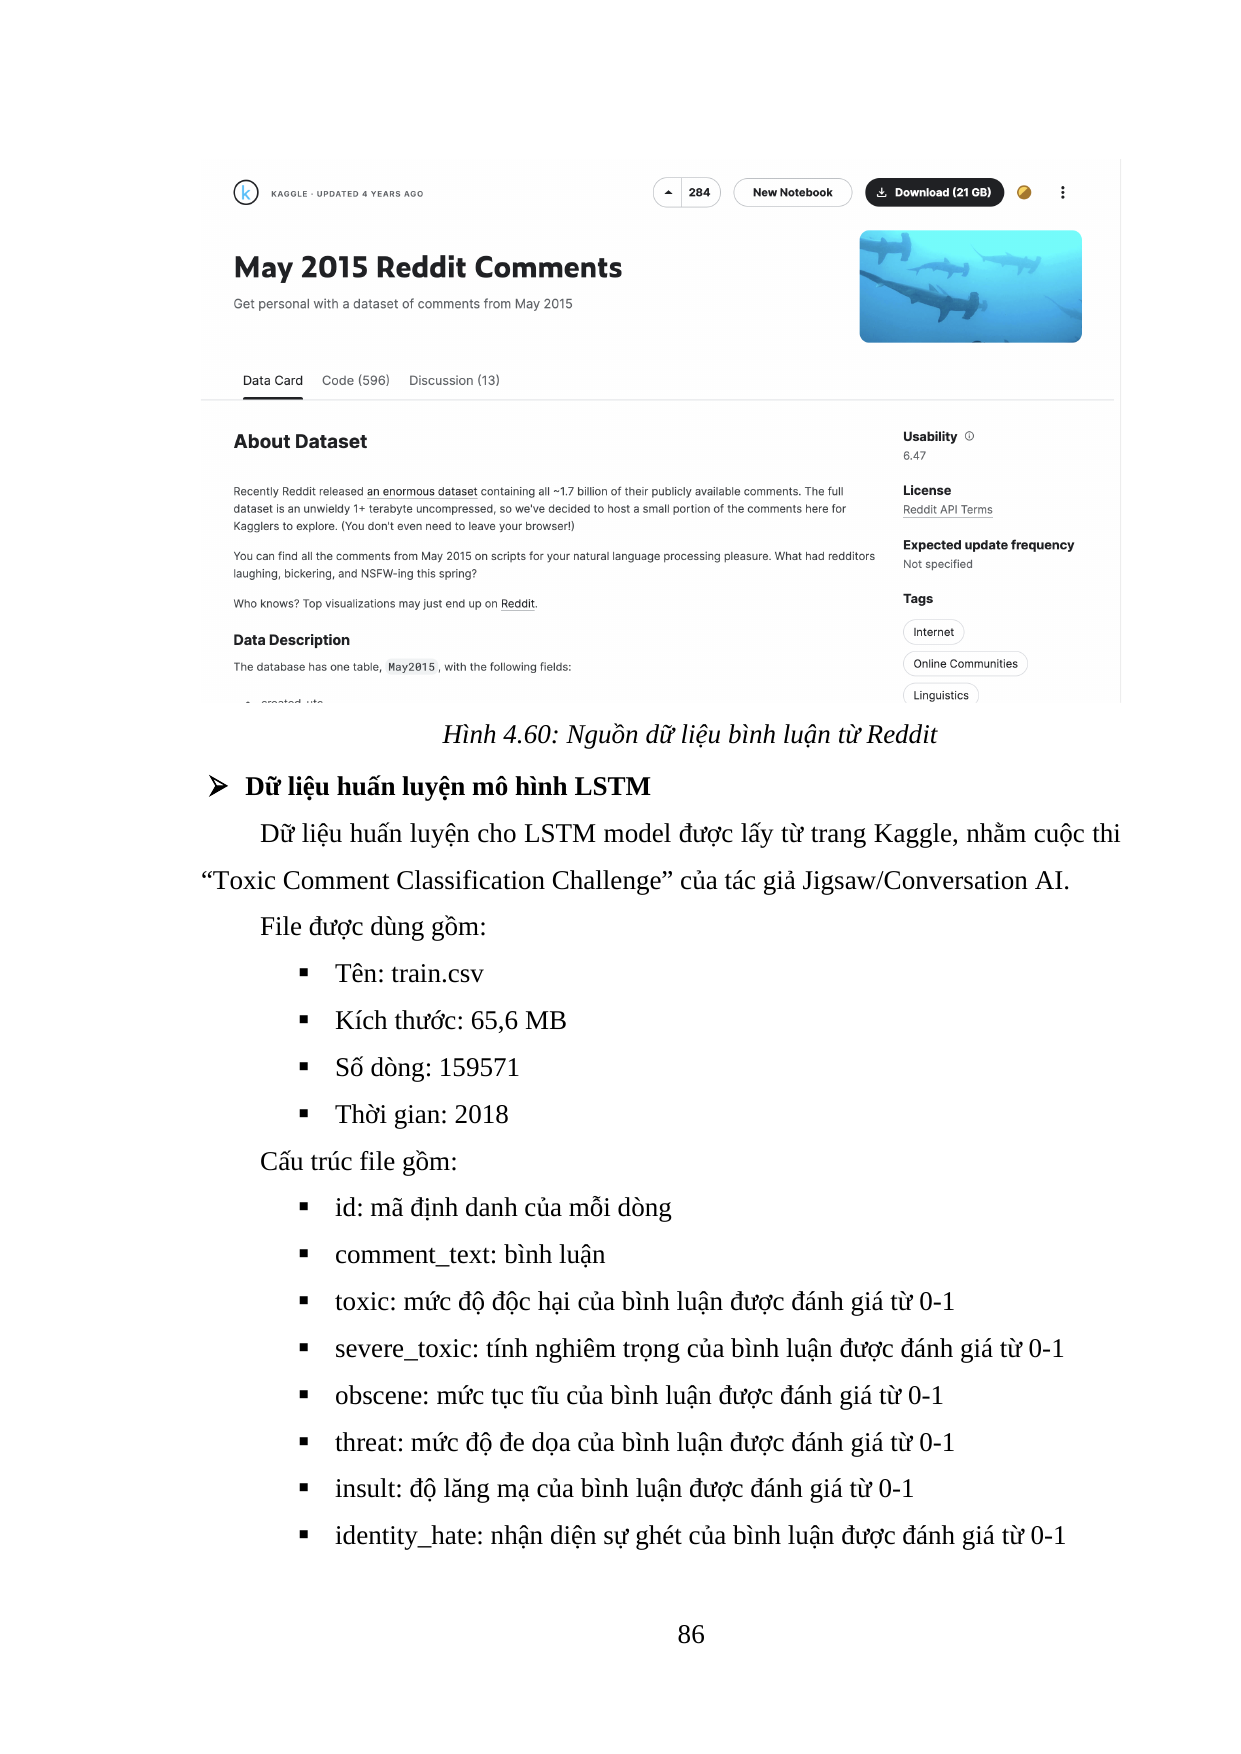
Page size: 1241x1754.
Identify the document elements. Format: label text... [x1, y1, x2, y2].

list insult: độ lăng mạ của bình luận được đánh giá từ 0-1 [297, 1472, 1122, 1504]
list Dữ liệu huấn luyện mô hình LSTM [208, 770, 1122, 801]
text Dữ liệu huấn luyện cho LSTM model được lấy từ trang Kaggle, nhằm cuộc thi “Toxic Comment Classification Challenge” của tác giả Jigsaw/Conversation AI. [201, 817, 1122, 895]
list id: mã định danh của mỗi dòng [297, 1191, 1122, 1222]
list Thời gian: 2018 [297, 1098, 1122, 1129]
list comment_text: bình luận [297, 1238, 1122, 1269]
list obscene: mức tục tĩu của bình luận được đánh giá từ 0-1 [297, 1379, 1122, 1410]
text File được dùng gồm: [201, 910, 1122, 942]
list Kích thước: 65,6 MB [297, 1004, 1122, 1035]
picture [200, 159, 1122, 703]
list threat: mức độ đe dọa của bình luận được đánh giá từ 0-1 [297, 1426, 1122, 1457]
text Cấu trúc file gồm: [201, 1144, 1122, 1176]
list toxic: mức độ độc hại của bình luận được đánh giá từ 0-1 [297, 1285, 1122, 1316]
list identity_hate: nhận diện sự ghét của bình luận được đánh giá từ 0-1 [297, 1519, 1122, 1551]
list Số dòng: 159571 [297, 1051, 1122, 1082]
list severe_toxic: tính nghiêm trọng của bình luận được đánh giá từ 0-1 [297, 1332, 1122, 1363]
list Tên: train.csv [297, 957, 1122, 988]
